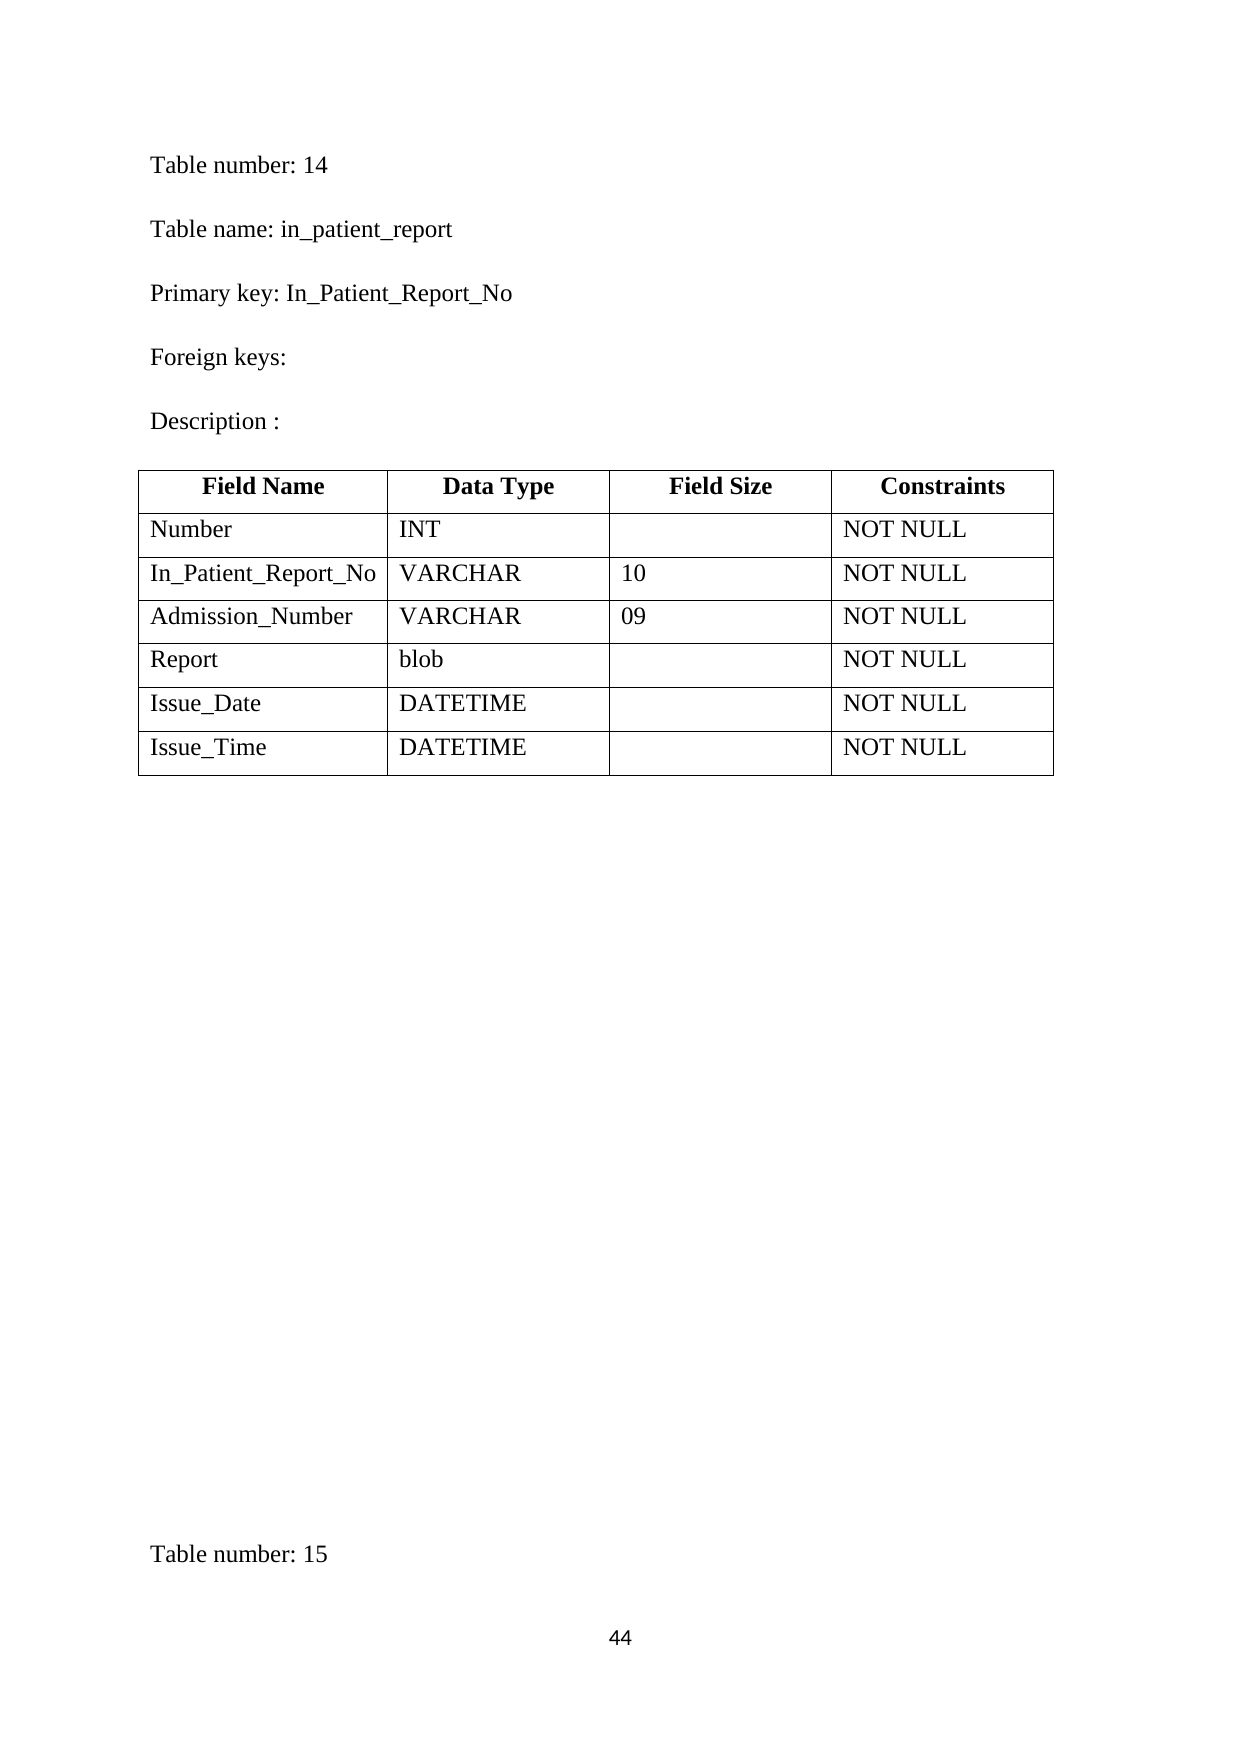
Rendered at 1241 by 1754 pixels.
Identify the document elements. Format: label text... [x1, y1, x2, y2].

table_cell VARCHAR [388, 558, 609, 600]
table_cell 09 [610, 601, 831, 643]
table_cell DATETIME [388, 688, 609, 731]
table_cell Number [139, 514, 387, 557]
text Primary key: In_Patient_Report_No [150, 278, 1090, 307]
table_cell Admission_Number [139, 601, 387, 643]
table_cell DATETIME [388, 732, 609, 775]
table_cell 10 [610, 558, 831, 600]
table_cell NOT NULL [832, 732, 1053, 775]
table_cell INT [388, 514, 609, 557]
table_cell NOT NULL [832, 601, 1053, 643]
table_cell blob [388, 644, 609, 687]
table_cell NOT NULL [832, 558, 1053, 600]
text Table number: 15 [150, 1539, 1090, 1568]
table_cell [610, 514, 831, 557]
table_cell Report [139, 644, 387, 687]
table_header Constraints [832, 471, 1053, 513]
text Table name: in_patient_report [150, 214, 1090, 243]
table_header Data Type [388, 471, 609, 513]
table_cell [610, 688, 831, 731]
table_cell VARCHAR [388, 601, 609, 643]
text Foreign keys: [150, 342, 1090, 371]
table_cell [610, 732, 831, 775]
table_cell Issue_Date [139, 688, 387, 731]
table_cell NOT NULL [832, 514, 1053, 557]
table_cell [610, 644, 831, 687]
table_cell NOT NULL [832, 644, 1053, 687]
text Table number: 14 [150, 150, 1090, 179]
table_header Field Size [610, 471, 831, 513]
table_cell NOT NULL [832, 688, 1053, 731]
table_header Field Name [139, 471, 387, 513]
table_cell Issue_Time [139, 732, 387, 775]
text Description : [150, 406, 1090, 434]
table_cell In_Patient_Report_No [139, 558, 387, 600]
